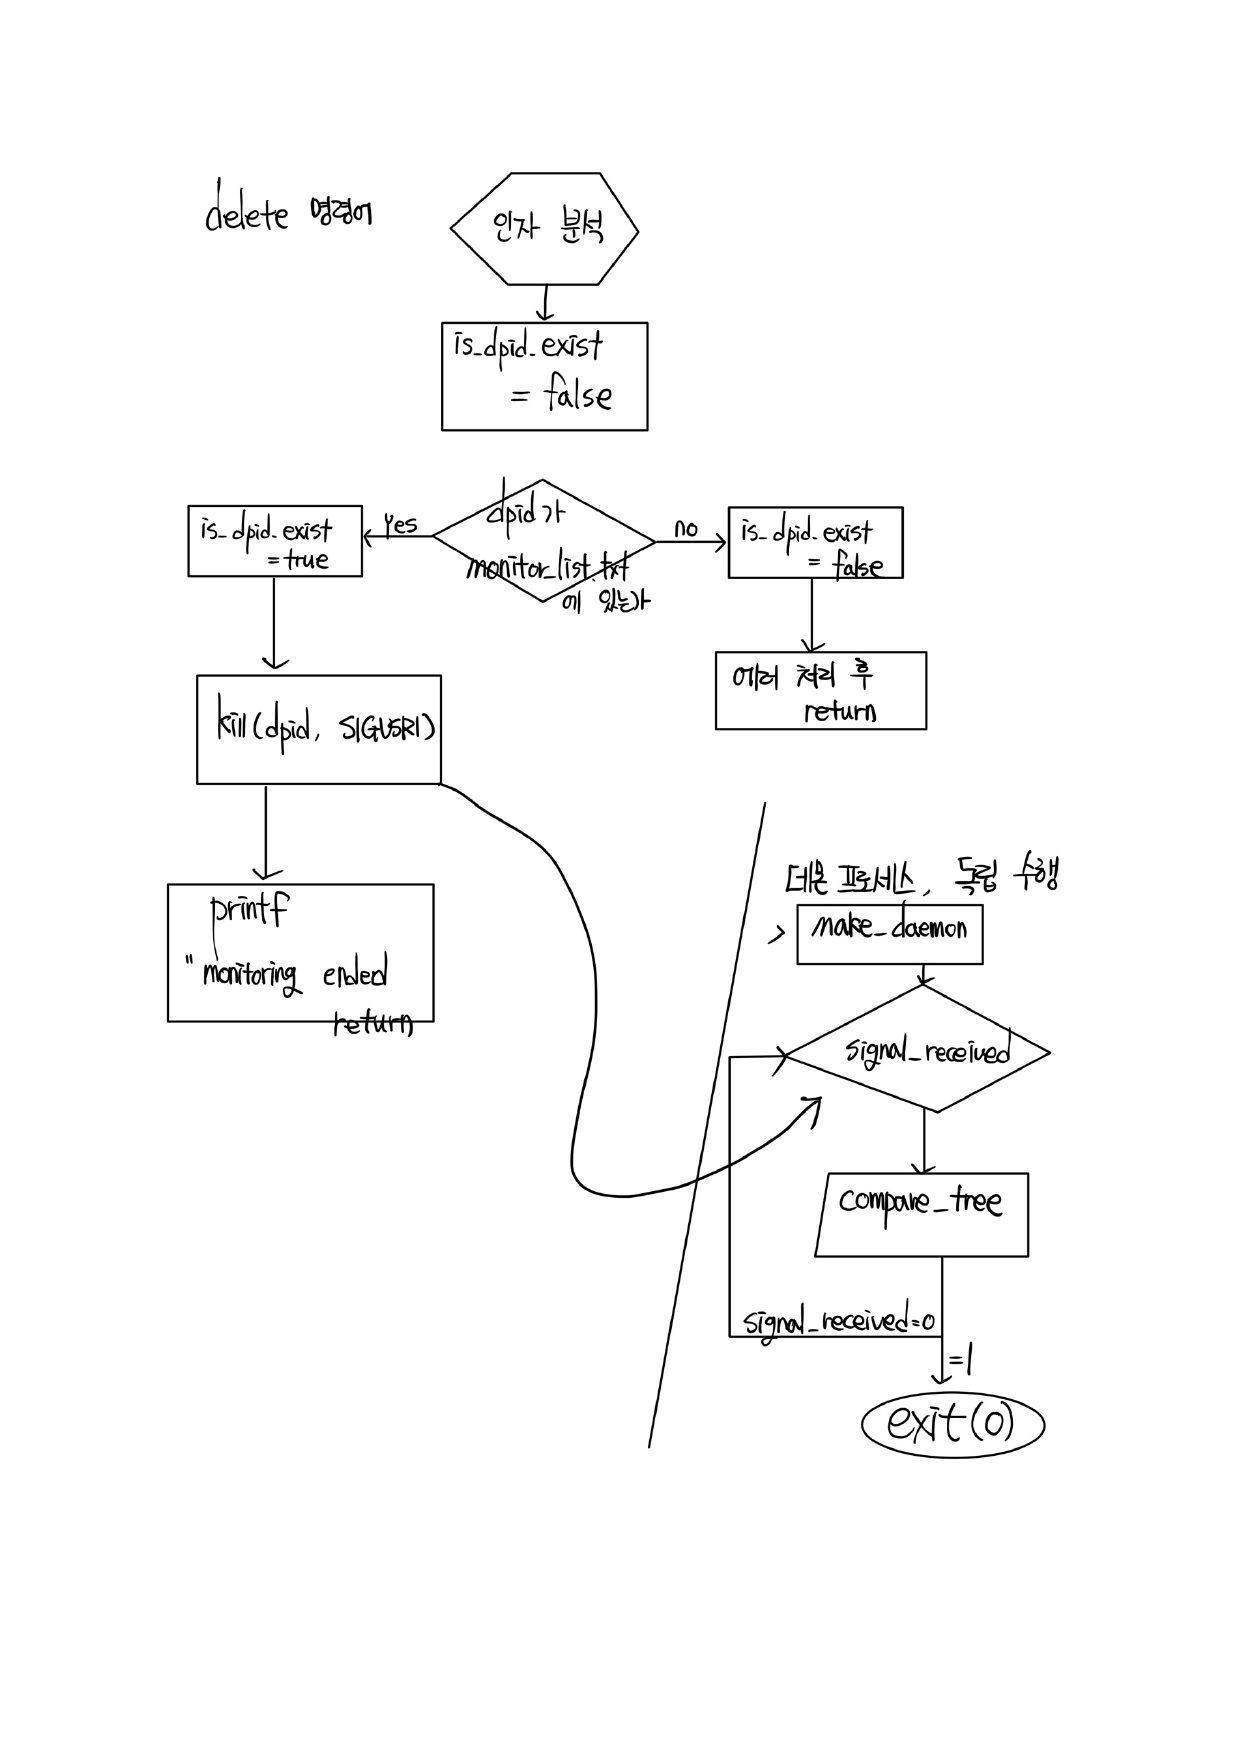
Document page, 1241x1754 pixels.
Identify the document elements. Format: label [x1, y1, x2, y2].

picture [150, 147, 1091, 1478]
